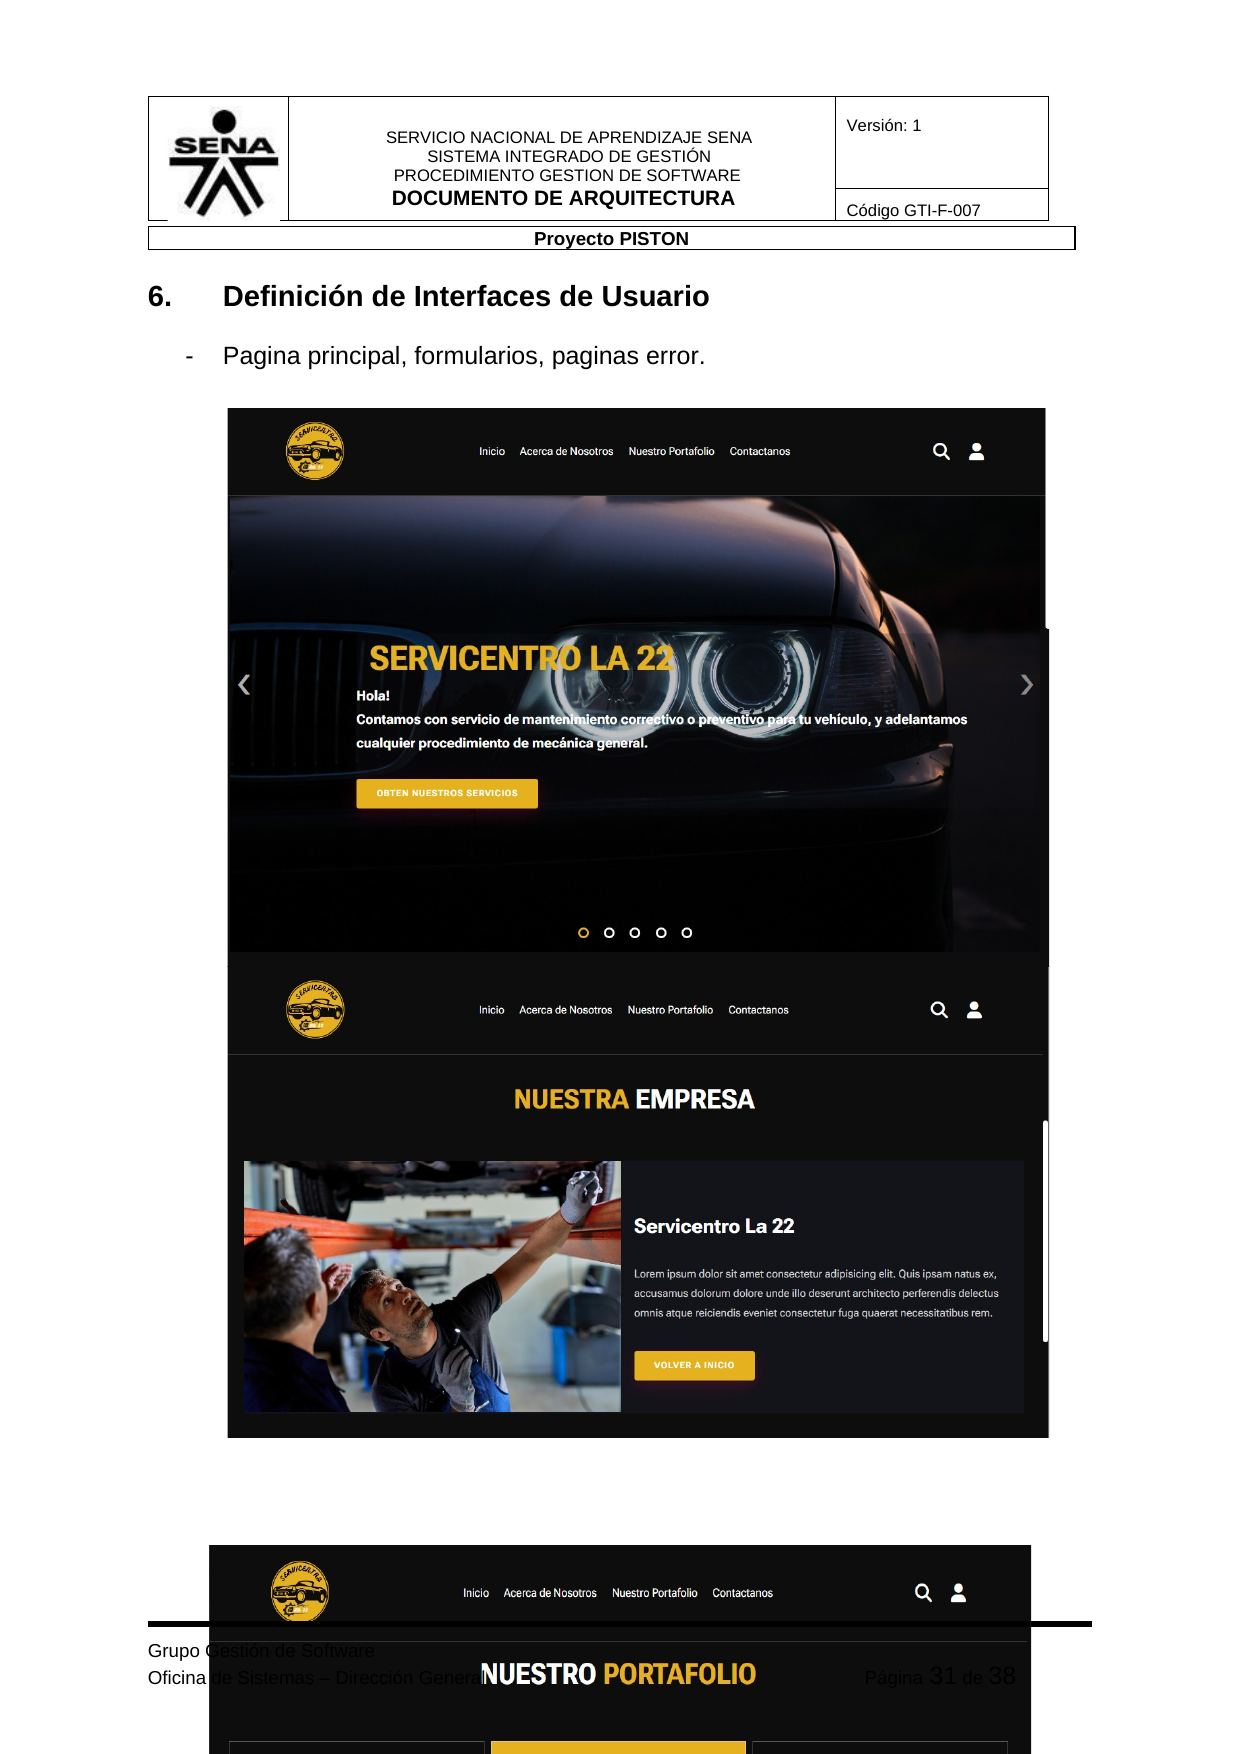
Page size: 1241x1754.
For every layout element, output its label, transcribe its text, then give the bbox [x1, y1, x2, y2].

picture [209, 1545, 1032, 1621]
list Definición de Interfaces de Usuario [148, 279, 1092, 312]
picture [209, 1627, 1032, 1754]
picture [227, 408, 1050, 1438]
picture [167, 106, 281, 221]
list Pagina principal, formularios, paginas error. [185, 341, 1092, 370]
